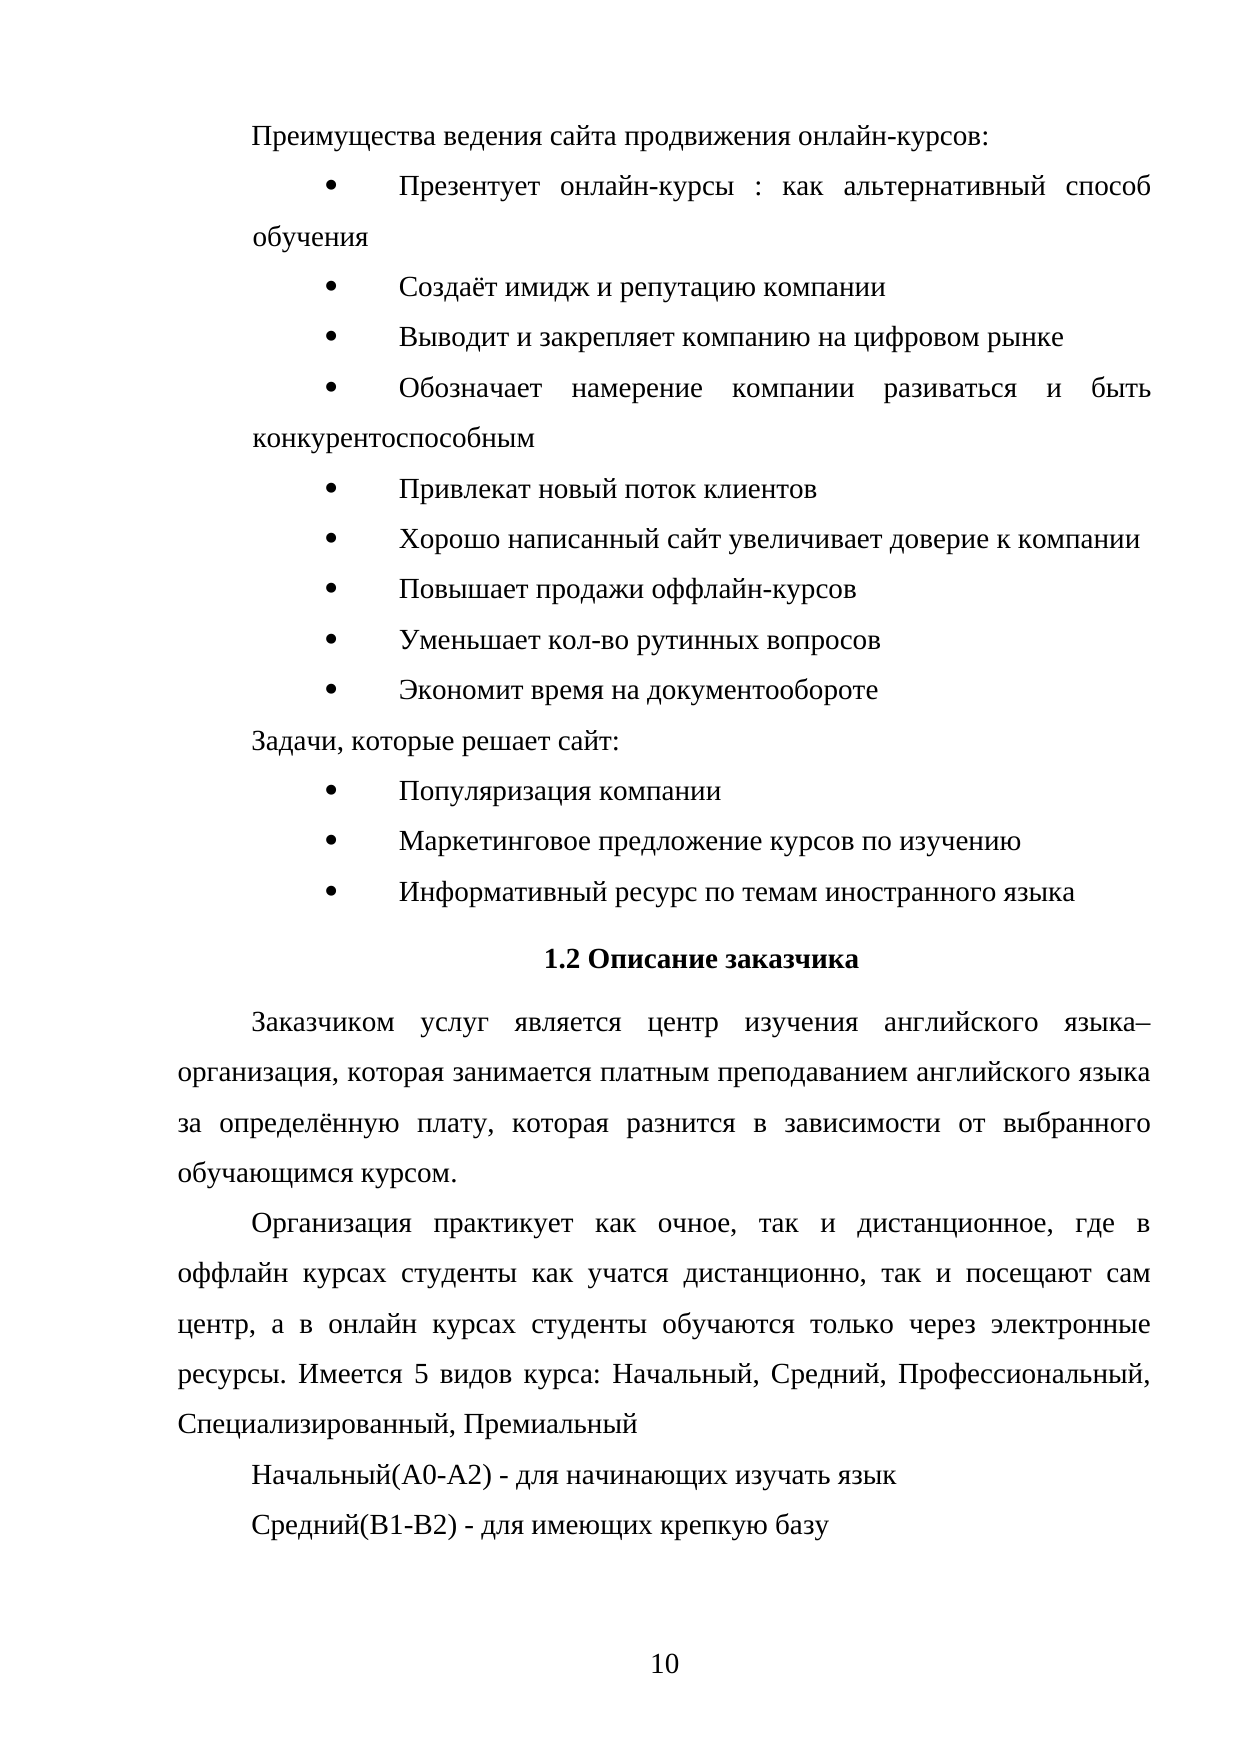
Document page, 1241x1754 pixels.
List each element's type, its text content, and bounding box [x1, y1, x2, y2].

list Повышает продажи оффлайн-курсов [252, 572, 1152, 605]
text Заказчиком услуг является центр изучения английского языка–организация, которая занимается платным преподаванием английского языка за определённую плату, которая разнится в зависимости от выбранного обучающимся курсом. [177, 1004, 1152, 1188]
list Информативный ресурс по темам иностранного языка [252, 874, 1152, 908]
list Обозначает намерение компании разиваться и быть конкурентоспособным [252, 370, 1152, 454]
list Создаёт имидж и репутацию компании [252, 269, 1152, 303]
text Начальный(A0-A2) - для начинающих изучать язык [177, 1457, 1152, 1490]
list Выводит и закрепляет компанию на цифровом рынке [252, 319, 1152, 353]
text Организация практикует как очное, так и дистанционное, где в оффлайн курсах студенты как учатся дистанционно, так и посещают сам центр, а в онлайн курсах студенты обучаются только через электронные ресурсы. Имеется 5 видов курса: Начальный, Средний, Профессиональный, Специализированный, Премиальный [177, 1205, 1152, 1440]
list Экономит время на документообороте [252, 672, 1152, 706]
text Задачи, которые решает сайт: [177, 723, 1152, 756]
list Популяризация компании [252, 773, 1152, 807]
text Средний(B1-B2) - для имеющих крепкую базу [177, 1507, 1152, 1541]
list Уменьшает кол-во рутинных вопросов [252, 622, 1152, 656]
list Презентует онлайн-курсы : как альтернативный способ обучения [252, 168, 1152, 252]
text Преимущества ведения сайта продвижения онлайн-курсов: [177, 118, 1152, 152]
list Хорошо написанный сайт увеличивает доверие к компании [252, 521, 1152, 555]
subtitle 1.2 Описание заказчика [177, 941, 1152, 975]
list Маркетинговое предложение курсов по изучению [252, 823, 1152, 857]
list Привлекат новый поток клиентов [252, 471, 1152, 504]
